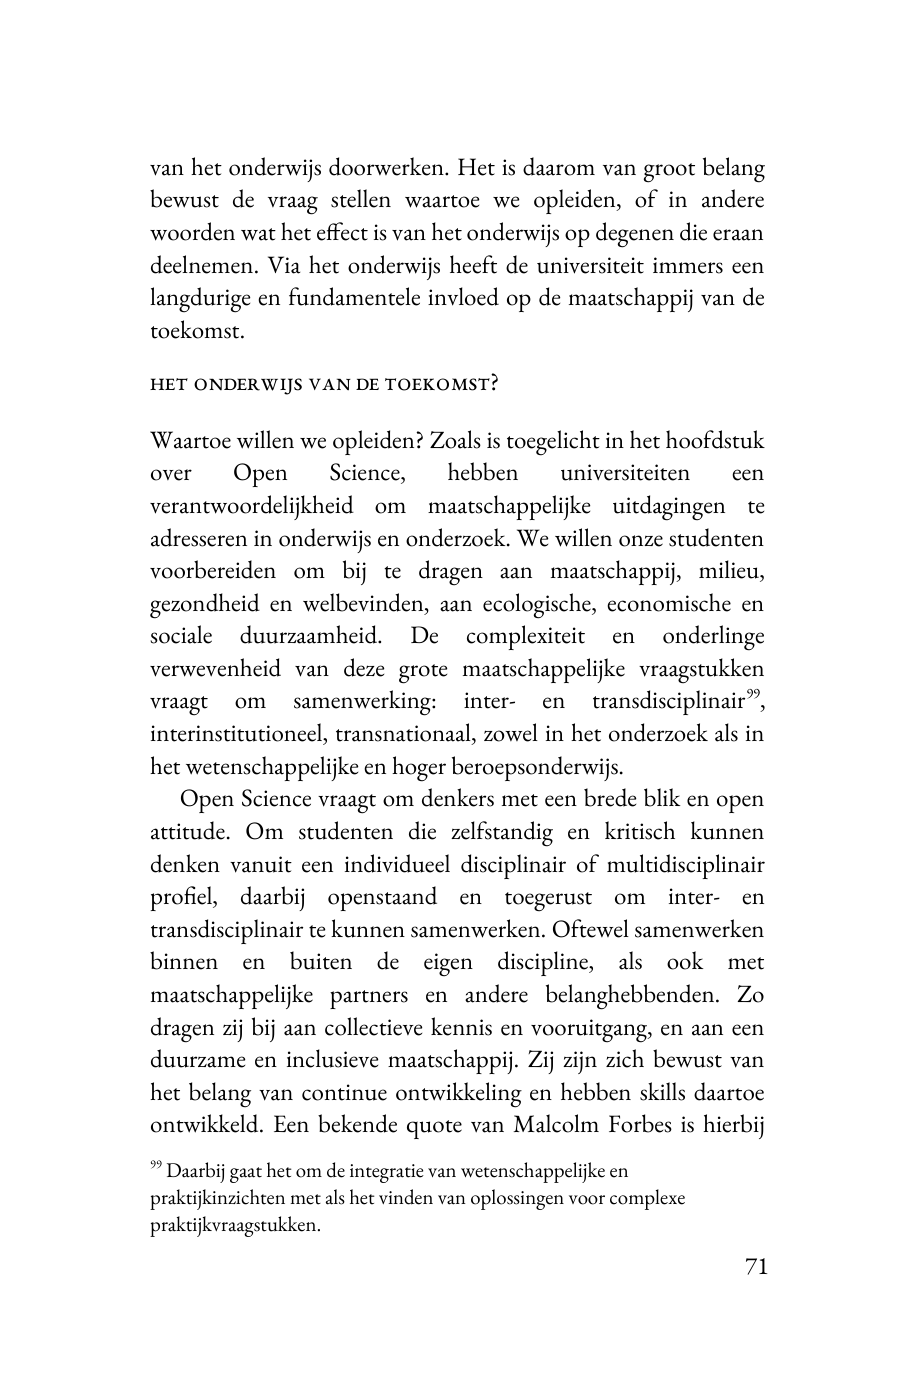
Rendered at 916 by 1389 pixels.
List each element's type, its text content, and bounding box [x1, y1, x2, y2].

subtitle Het onderwijs van de toekomst? [150, 371, 766, 398]
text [150, 782, 766, 1140]
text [150, 150, 766, 346]
text Waartoe willen we opleiden? Zoals is toegelicht in het hoofdstuk over Open Science, hebben universiteiten een verantwoordelijkheid om maatschappelijke uitdagingen te adresseren in onderwijs en onderzoek. We willen onze studenten voorbereiden om bij te dragen aan maatschappij, milieu, gezondheid en welbevinden, aan ecologische, economische en sociale duurzaamheid. De complexiteit en onderlinge verwevenheid van deze grote maatschappelijke vraagstukken vraagt om samenwerking: inter- en transdisciplinair, interinstitutioneel, transnationaal, zowel in het onderzoek als in het wetenschappelijke en hoger beroepsonderwijs. [150, 423, 766, 782]
